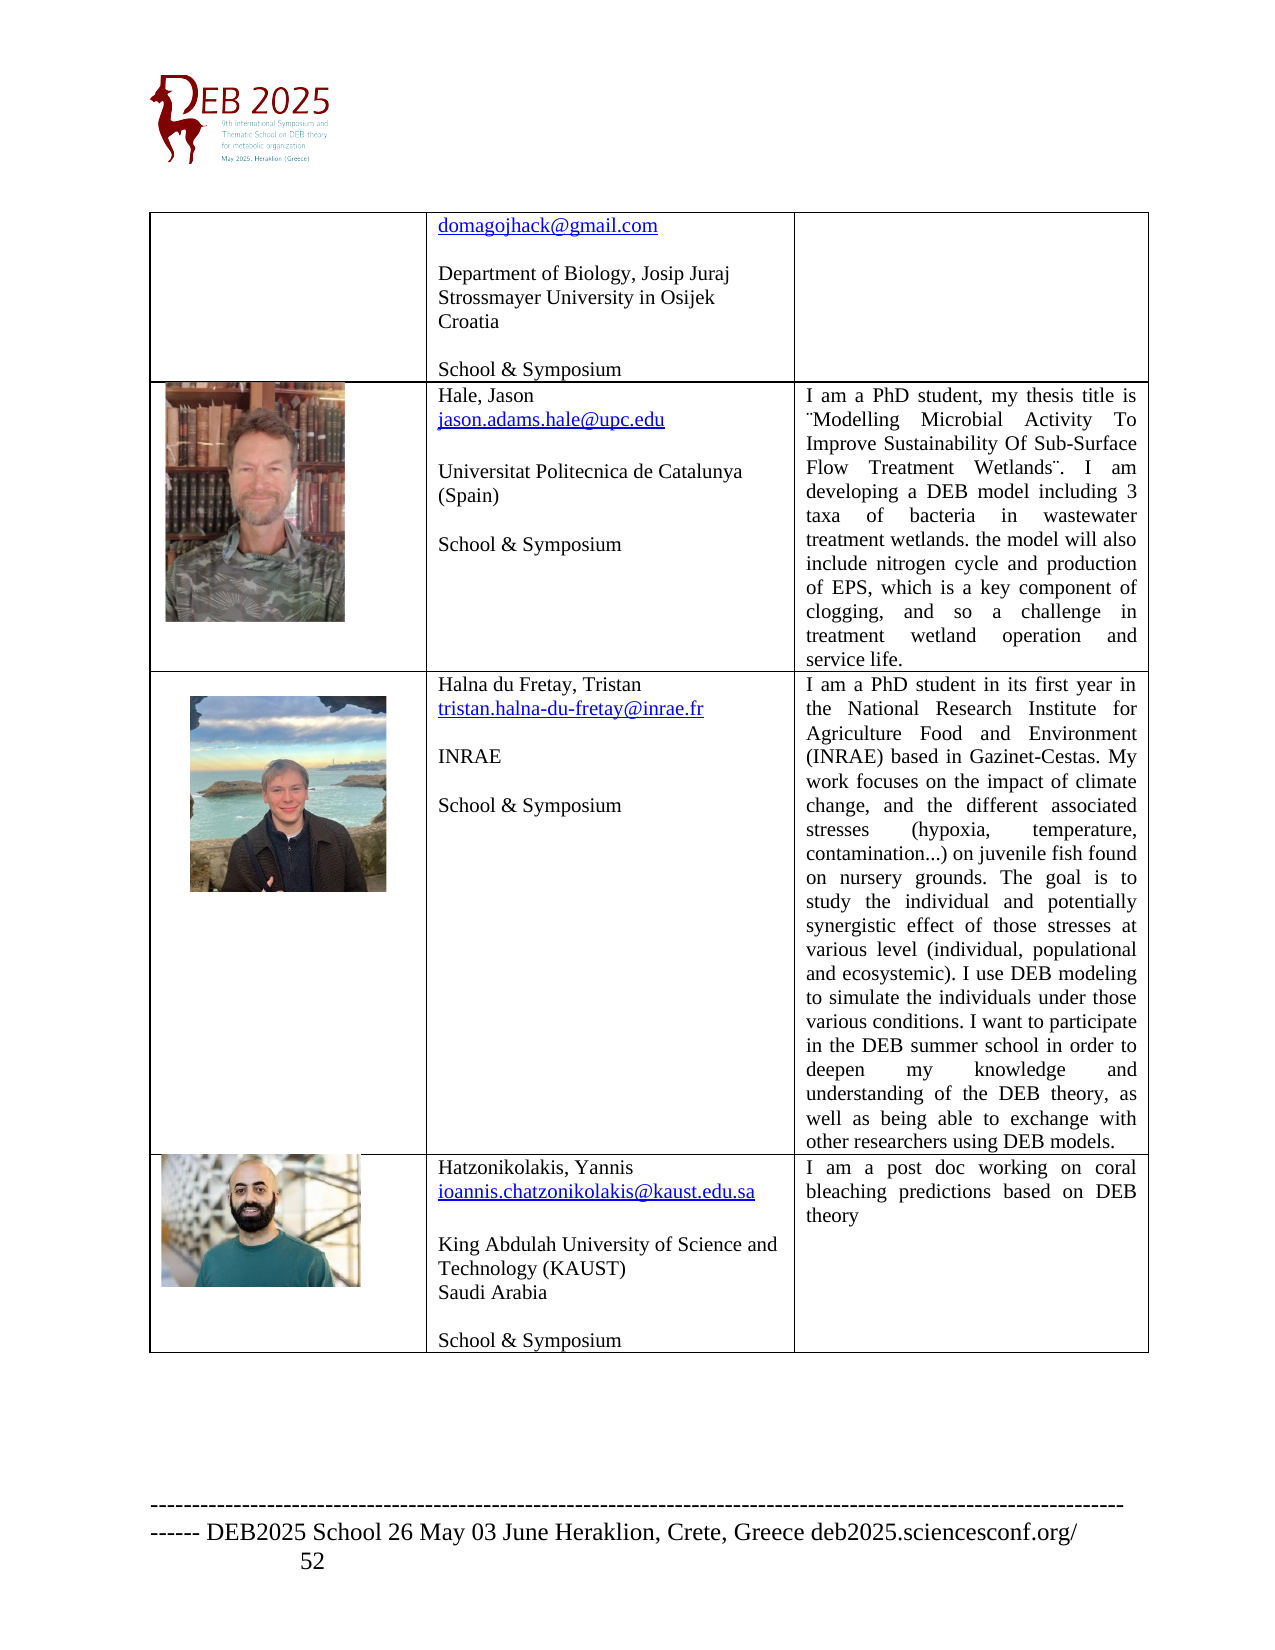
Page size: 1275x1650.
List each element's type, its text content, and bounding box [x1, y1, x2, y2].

table_cell Hatzonikolakis, Yannis ioannis.chatzonikolakis@kaust.edu.sa King Abdulah University of Science and Technology (KAUST) Saudi Arabia School & Symposium [427, 1155, 794, 1352]
picture [161, 1154, 361, 1287]
picture [166, 383, 344, 621]
table_cell Hackenberger, Domagoj domagojhack@gmail.com Department of Biology, Josip Juraj Strossmayer University in Osijek Croatia School & Symposium [427, 213, 794, 381]
table_cell I am a post doc working on coral bleaching predictions based on DEB theory [795, 1155, 1148, 1352]
table_cell [795, 213, 1148, 381]
picture [190, 696, 387, 892]
table_cell Halna du Fretay, Tristan tristan.halna-du-fretay@inrae.fr INRAE School & Symposium [427, 672, 794, 1153]
table_cell Hale, Jason jason.adams.hale@upc.edu Universitat Politecnica de Catalunya (Spain) School & Symposium [427, 383, 794, 671]
table_cell [151, 1155, 426, 1352]
table_cell [151, 383, 426, 671]
table_cell I am a PhD student, my thesis title is ¨Modelling Microbial Activity To Improve Sustainability Of Sub-Surface Flow Treatment Wetlands¨. I am developing a DEB model including 3 taxa of bacteria in wastewater treatment wetlands. the model will also include nitrogen cycle and production of EPS, which is a key component of clogging, and so a challenge in treatment wetland operation and service life. [795, 383, 1148, 671]
table_cell I am a PhD student in its first year in the National Research Institute for Agriculture Food and Environment (INRAE) based in Gazinet-Cestas. My work focuses on the impact of climate change, and the different associated stresses (hypoxia, temperature, contamination...) on juvenile fish found on nursery grounds. The goal is to study the individual and potentially synergistic effect of those stresses at various level (individual, populational and ecosystemic). I use DEB modeling to simulate the individuals under those various conditions. I want to participate in the DEB summer school in order to deepen my knowledge and understanding of the DEB theory, as well as being able to exchange with other researchers using DEB models. [795, 672, 1148, 1153]
picture [150, 75, 329, 164]
table_cell [151, 672, 426, 1153]
table_cell [151, 213, 426, 381]
